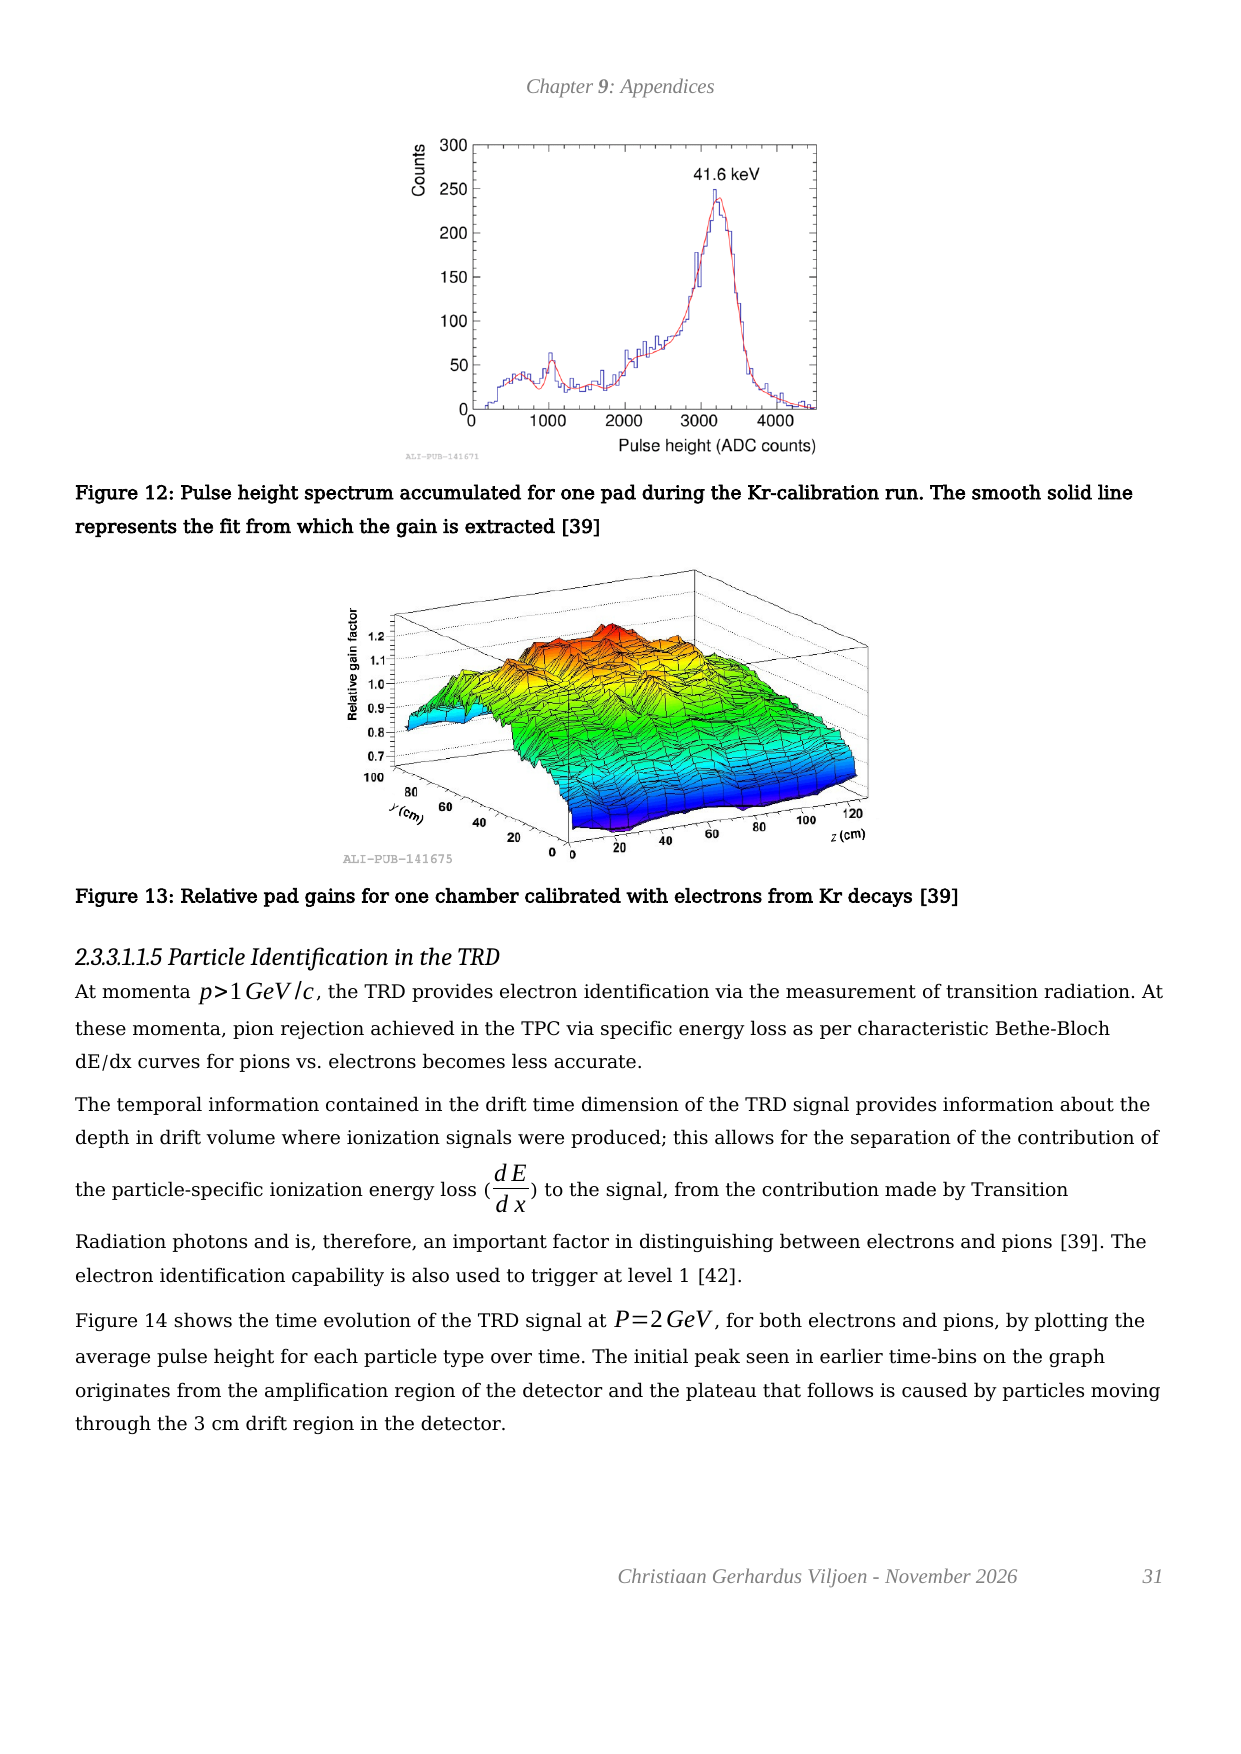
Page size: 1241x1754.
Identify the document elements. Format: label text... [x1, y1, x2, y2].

text The temporal information contained in the drift time dimension of the TRD signal provides information about the depth in drift volume where ionization signals were produced; this allows for the separation of the contribution of the particle-specific ionization energy loss () to the signal, from the contribution made by Transition Radiation photons and is, therefore, an important factor in distinguishing between electrons and pions . The electron identification capability is also used to trigger at level 1 . [75, 1092, 1165, 1286]
subtitle Particle Identification in the TRD [75, 943, 1165, 971]
picture [403, 135, 838, 461]
text Figure 14 shows the time evolution of the TRD signal at , for both electrons and pions, by plotting the average pulse height for each particle type over time. The initial peak seen in earlier time-bins on the graph originates from the amplification region of the detector and the plateau that follows is caused by particles moving through the 3 cm drift region in the detector. [75, 1306, 1165, 1435]
text At momenta , the TRD provides electron identification via the measurement of transition radiation. At these momenta, pion rejection achieved in the TPC via specific energy loss as per characteristic Bethe-Bloch dE/dx curves for pions vs. electrons becomes less accurate. [75, 978, 1165, 1073]
text Figure 12: Pulse height spectrum accumulated for one pad during the Kr-calibration run. The smooth solid line represents the fit from which the gain is extracted [75, 480, 1165, 537]
text Figure 13: Relative pad gains for one chamber calibrated with electrons from Kr decays [75, 884, 1165, 906]
picture [340, 556, 900, 865]
